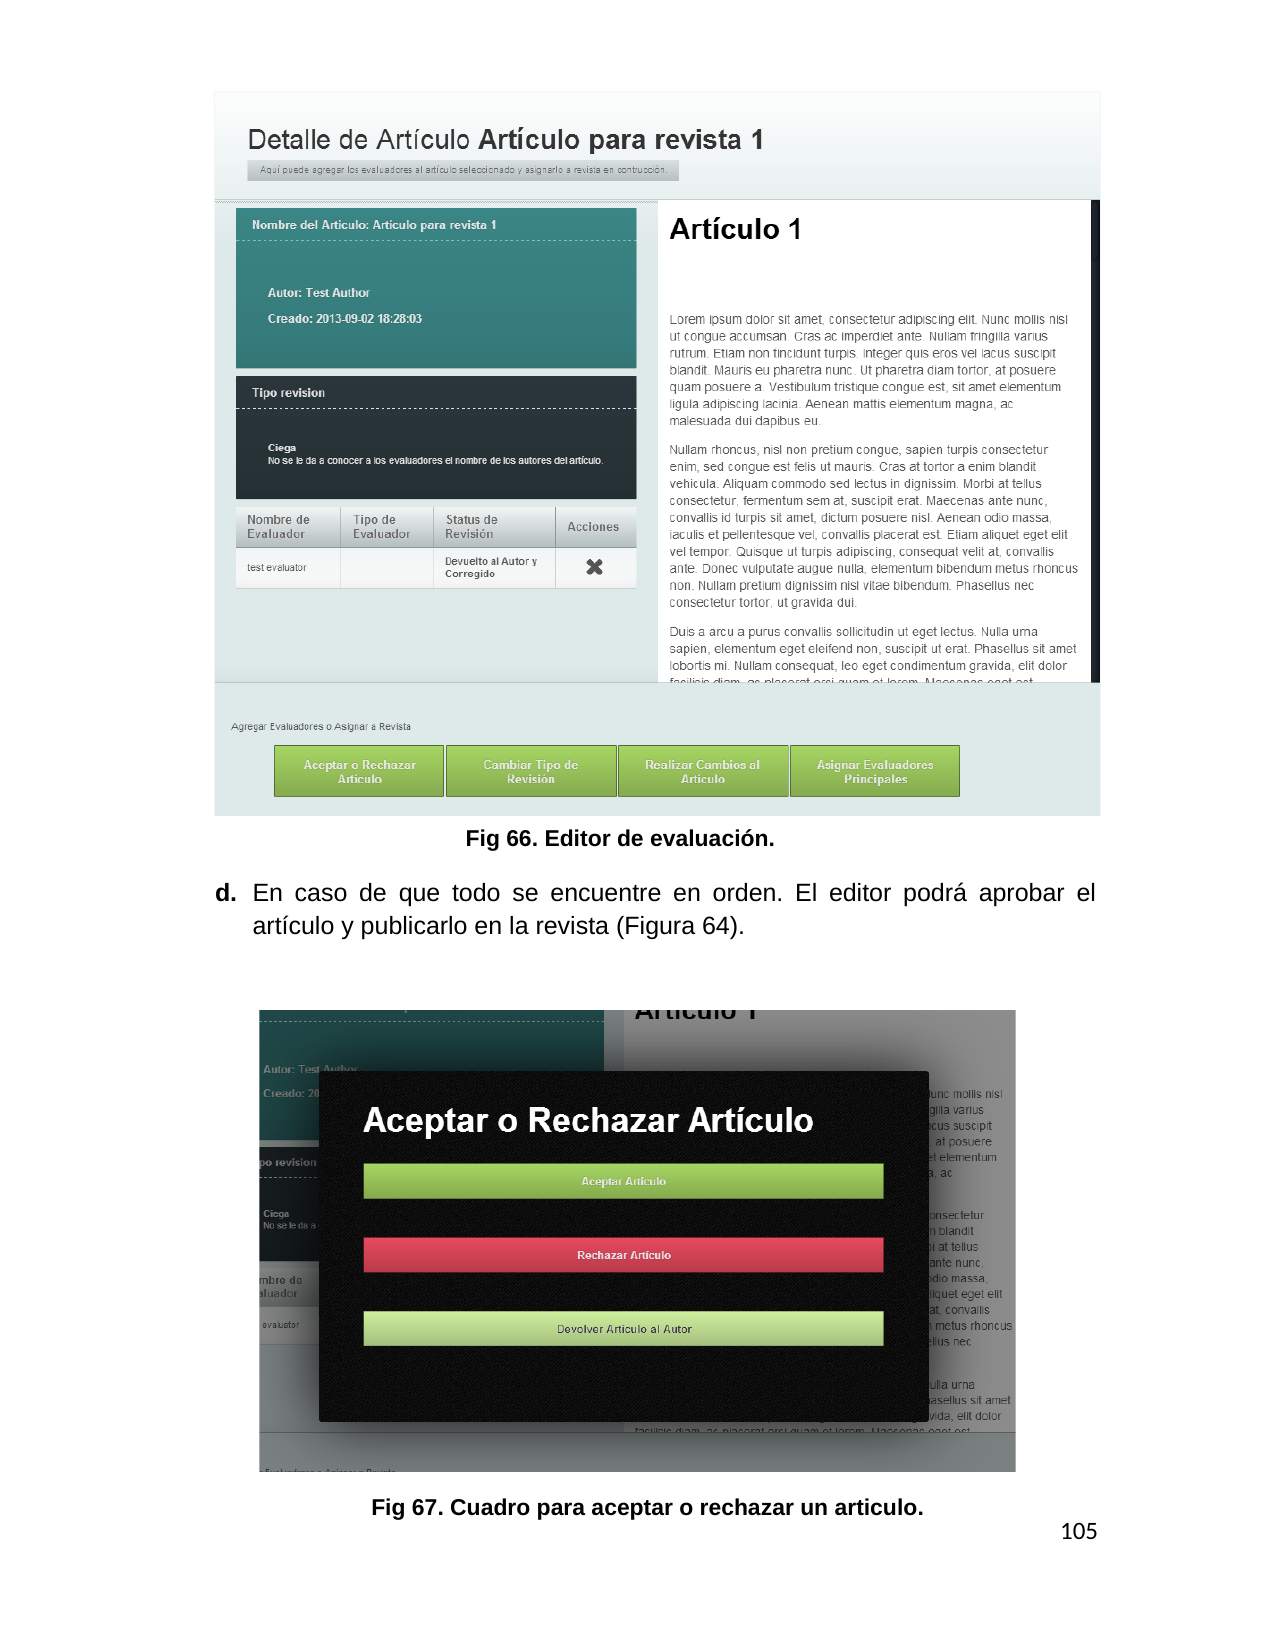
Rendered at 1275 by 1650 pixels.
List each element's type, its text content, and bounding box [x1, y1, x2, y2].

list En caso de que todo se encuentre en orden. El editor podrá aprobar el artículo y publicarlo en la revista (Figura 64). [215, 816, 1098, 939]
picture [214, 91, 1101, 816]
picture [259, 1010, 1016, 1472]
